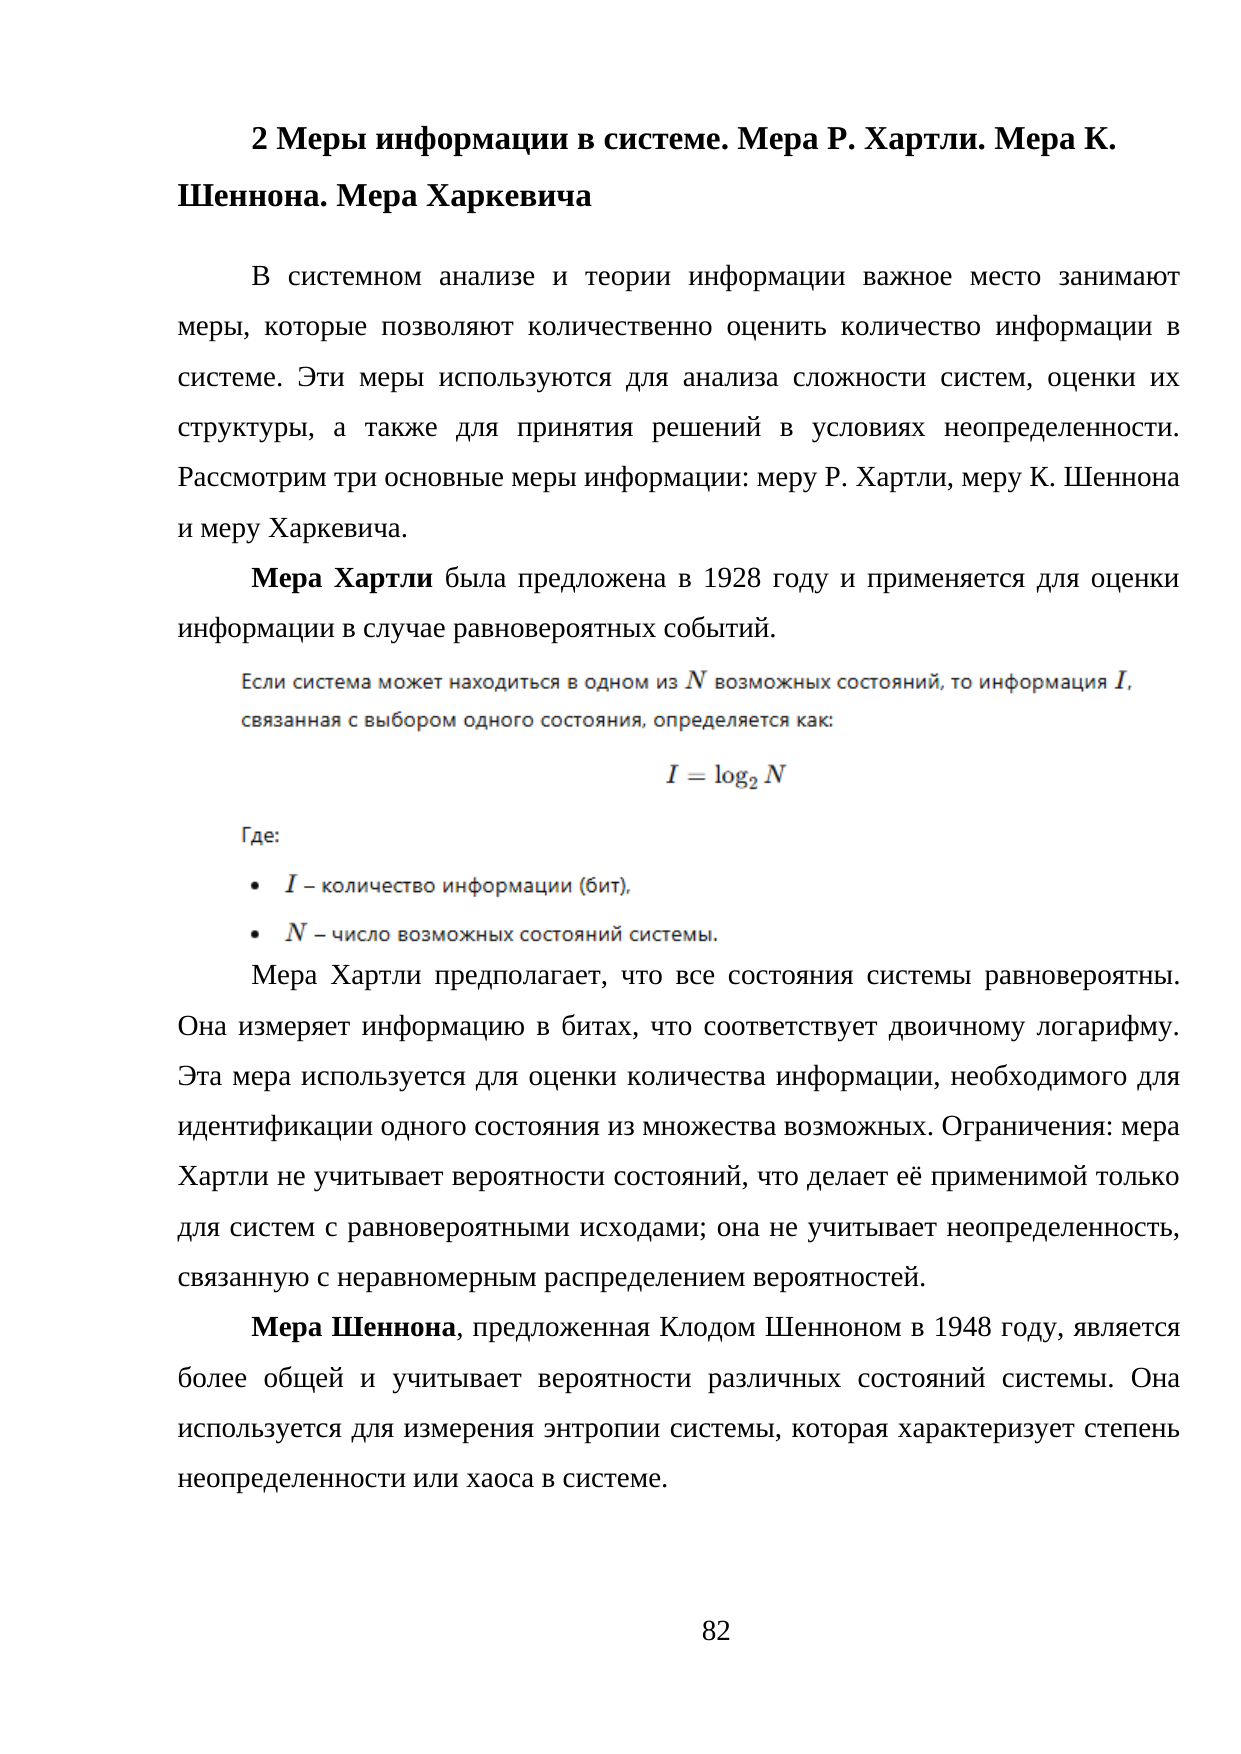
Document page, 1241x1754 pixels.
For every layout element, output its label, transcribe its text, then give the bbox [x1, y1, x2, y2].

text Мера Хартли была предложена в 1928 году и применяется для оценки информации в случае равновероятных событий. [177, 560, 1181, 644]
picture [218, 660, 1140, 958]
subtitle 2 Меры информации в системе. Мера Р. Хартли. Мера К. Шеннона. Мера Харкевича [177, 118, 1181, 214]
text Мера Хартли предполагает, что все состояния системы равновероятны. Она измеряет информацию в битах, что соответствует двоичному логарифму. Эта мера используется для оценки количества информации, необходимого для идентификации одного состояния из множества возможных. Ограничения: мера Хартли не учитывает вероятности состояний, что делает её применимой только для систем с равновероятными исходами; она не учитывает неопределенность, связанную с неравномерным распределением вероятностей. [177, 957, 1181, 1293]
text В системном анализе и теории информации важное место занимают меры, которые позволяют количественно оценить количество информации в системе. Эти меры используются для анализа сложности систем, оценки их структуры, а также для принятия решений в условиях неопределенности. Рассмотрим три основные меры информации: меру Р. Хартли, меру К. Шеннона и меру Харкевича. [177, 258, 1181, 543]
text Мера Шеннона, предложенная Клодом Шенноном в 1948 году, является более общей и учитывает вероятности различных состояний системы. Она используется для измерения энтропии системы, которая характеризует степень неопределенности или хаоса в системе. [177, 1309, 1181, 1494]
